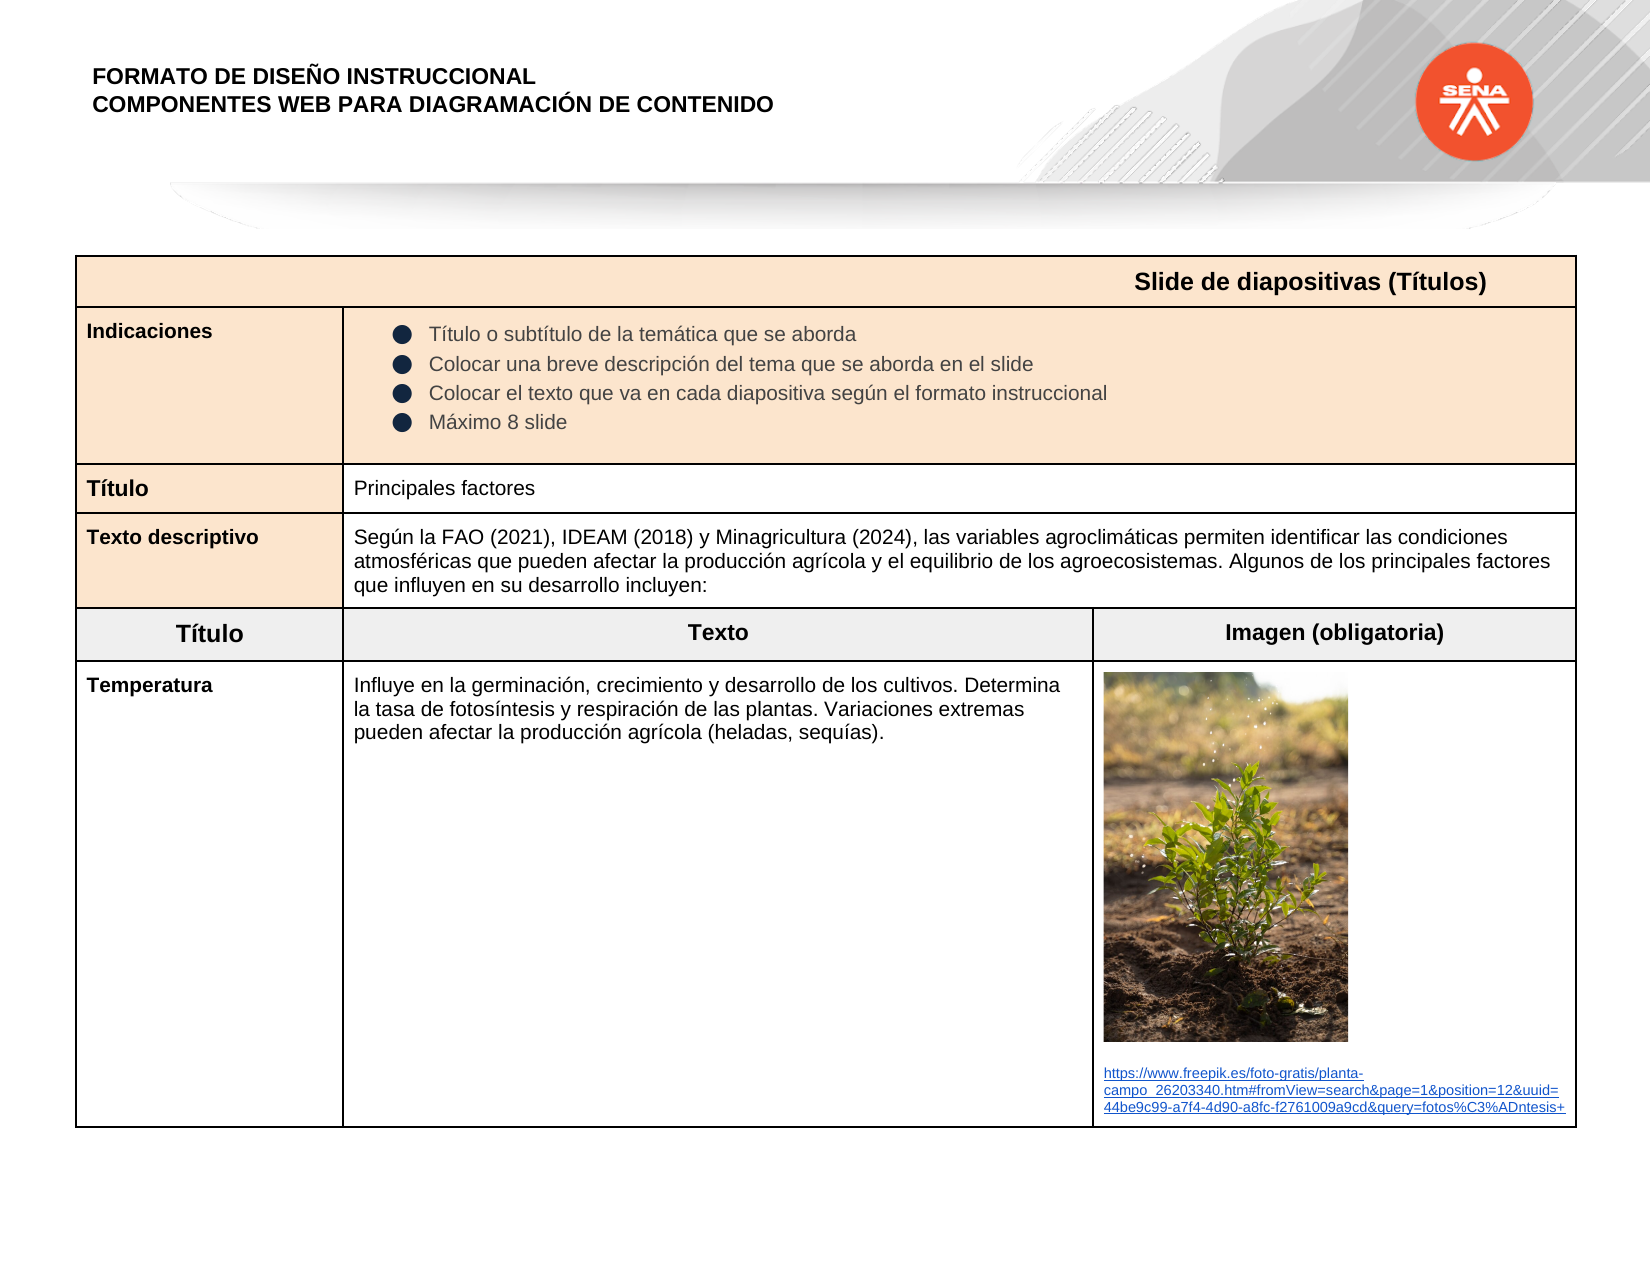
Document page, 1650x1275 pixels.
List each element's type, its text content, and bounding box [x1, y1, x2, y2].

table_cell https://www.freepik.es/foto-gratis/planta-campo_26203340.htm#fromView=search&page=1&position=12&uuid=44be9c99-a7f4-4d90-a8fc-f2761009a9cd&query=fotos%C3%ADntesis+ [1094, 662, 1575, 1126]
table_cell Texto [344, 609, 1092, 660]
table_cell Imagen (obligatoria) [1094, 609, 1575, 660]
table_cell Influye en la germinación, crecimiento y desarrollo de los cultivos. Determina la tasa de fotosíntesis y respiración de las plantas. Variaciones extremas pueden afectar la producción agrícola (heladas, sequías). [344, 662, 1092, 1126]
table_header Slide de diapositivas (Títulos) [77, 257, 1575, 306]
picture [0, 0, 1650, 229]
table_cell Título [77, 465, 342, 512]
table_cell Indicaciones [77, 308, 342, 463]
table_cell Texto descriptivo [77, 514, 342, 607]
table_cell Según la FAO (2021), IDEAM (2018) y Minagricultura (2024), las variables agroclimáticas permiten identificar las condiciones atmosféricas que pueden afectar la producción agrícola y el equilibrio de los agroecosistemas. Algunos de los principales factores que influyen en su desarrollo incluyen: [344, 514, 1575, 607]
table_cell Título o subtítulo de la temática que se aborda Colocar una breve descripción del tema que se aborda en el slide Colocar el texto que va en cada diapositiva según el formato instruccional Máximo 8 slide [344, 308, 1575, 463]
table_cell Principales factores [344, 465, 1575, 512]
table_cell Título [77, 609, 342, 660]
picture [1103, 672, 1349, 1042]
table_cell Temperatura [77, 662, 342, 1126]
